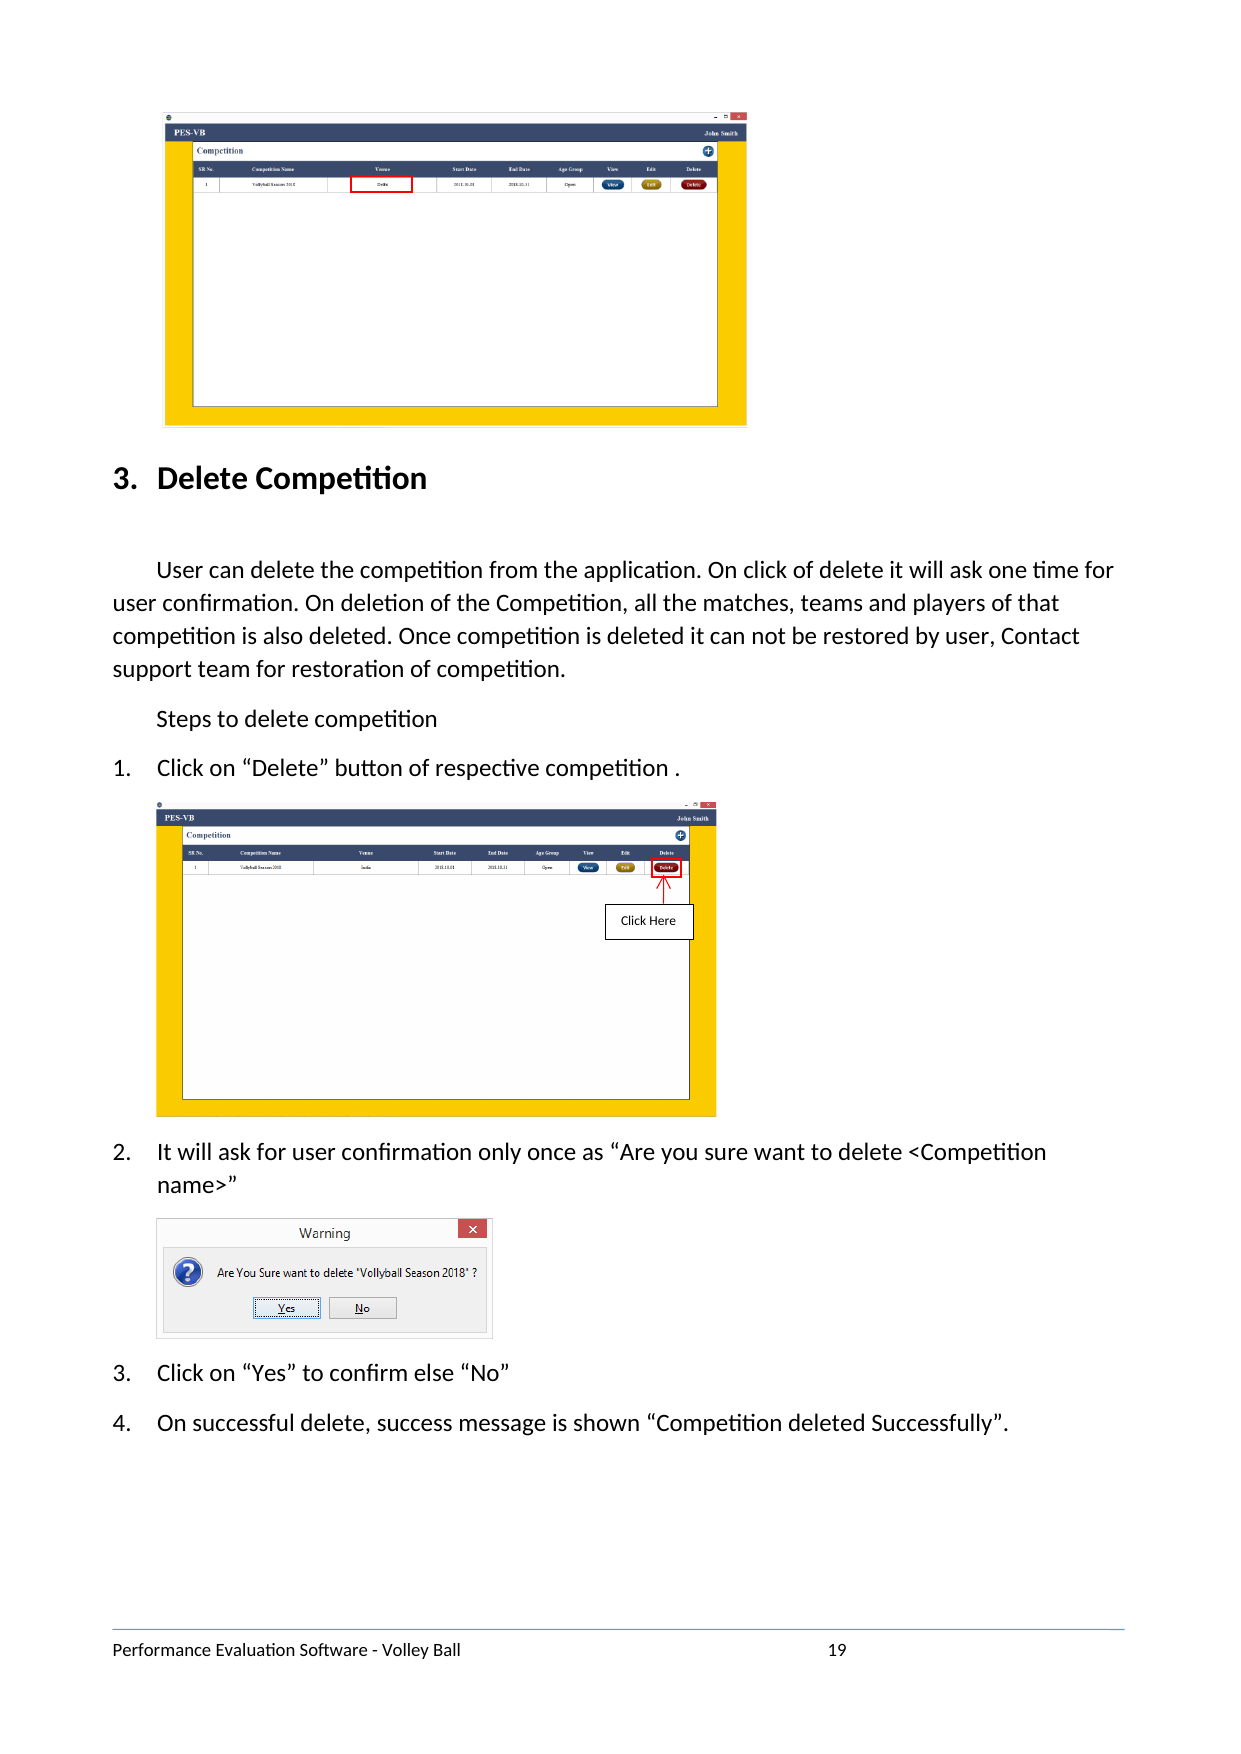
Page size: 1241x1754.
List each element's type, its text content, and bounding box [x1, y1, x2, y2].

picture [162, 112, 748, 428]
picture [156, 1218, 493, 1339]
list Click on “Delete” button of respective competition . [112, 752, 1128, 783]
picture [156, 802, 717, 1117]
list Click on “Yes” to confirm else “No” [112, 1358, 1128, 1388]
text User can delete the competition from the application. On click of delete it will ask one time for user confirmation. On deletion of the Competition, all the matches, teams and players of that competition is also deleted. Once competition is deleted it can not be restored by user, Contact support team for restoration of competition. [112, 554, 1128, 684]
list It will ask for user confirmation only once as “Are you sure want to delete <Competition name>” [112, 1136, 1128, 1199]
text Steps to delete competition [112, 703, 1128, 733]
list On successful delete, success message is shown “Competition deleted Successfully”. [112, 1407, 1128, 1438]
subtitle Delete Competition [112, 457, 1128, 498]
